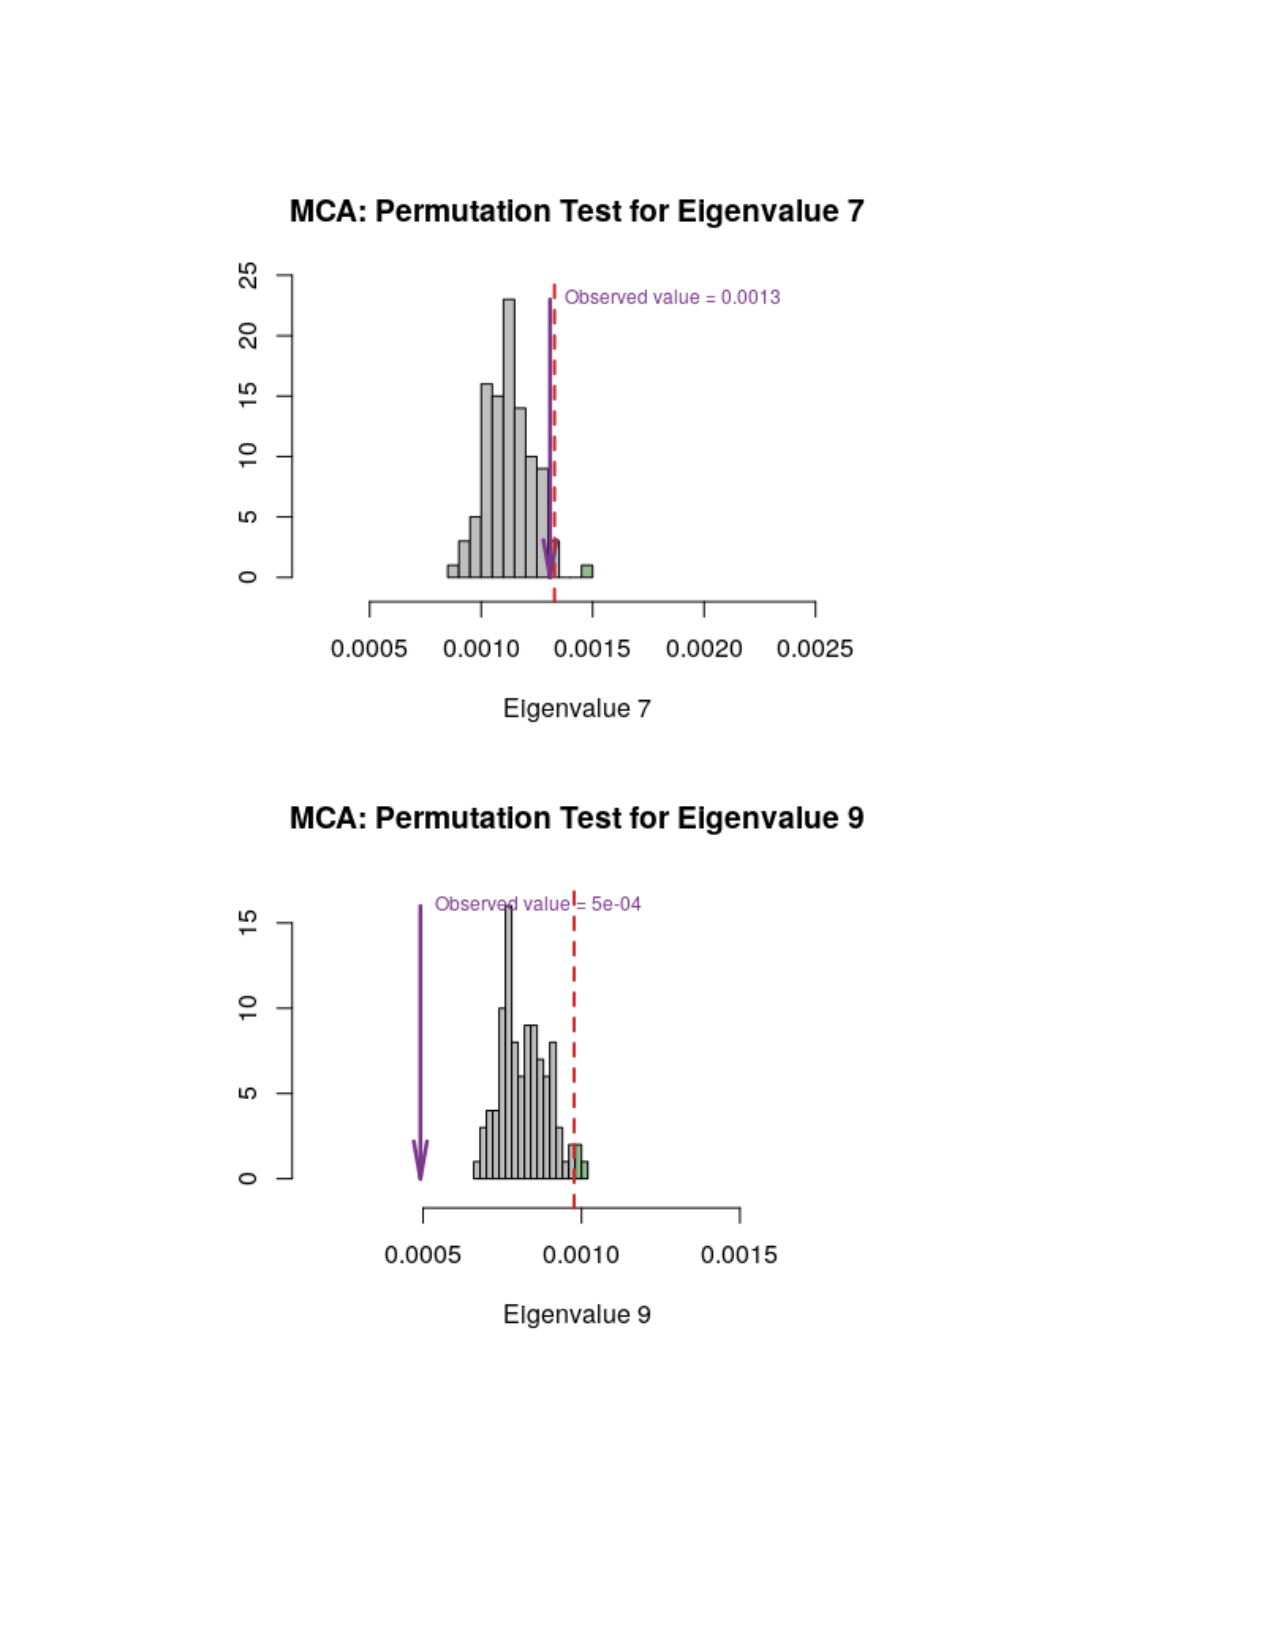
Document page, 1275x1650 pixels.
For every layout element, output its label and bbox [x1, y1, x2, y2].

picture [168, 150, 927, 1363]
